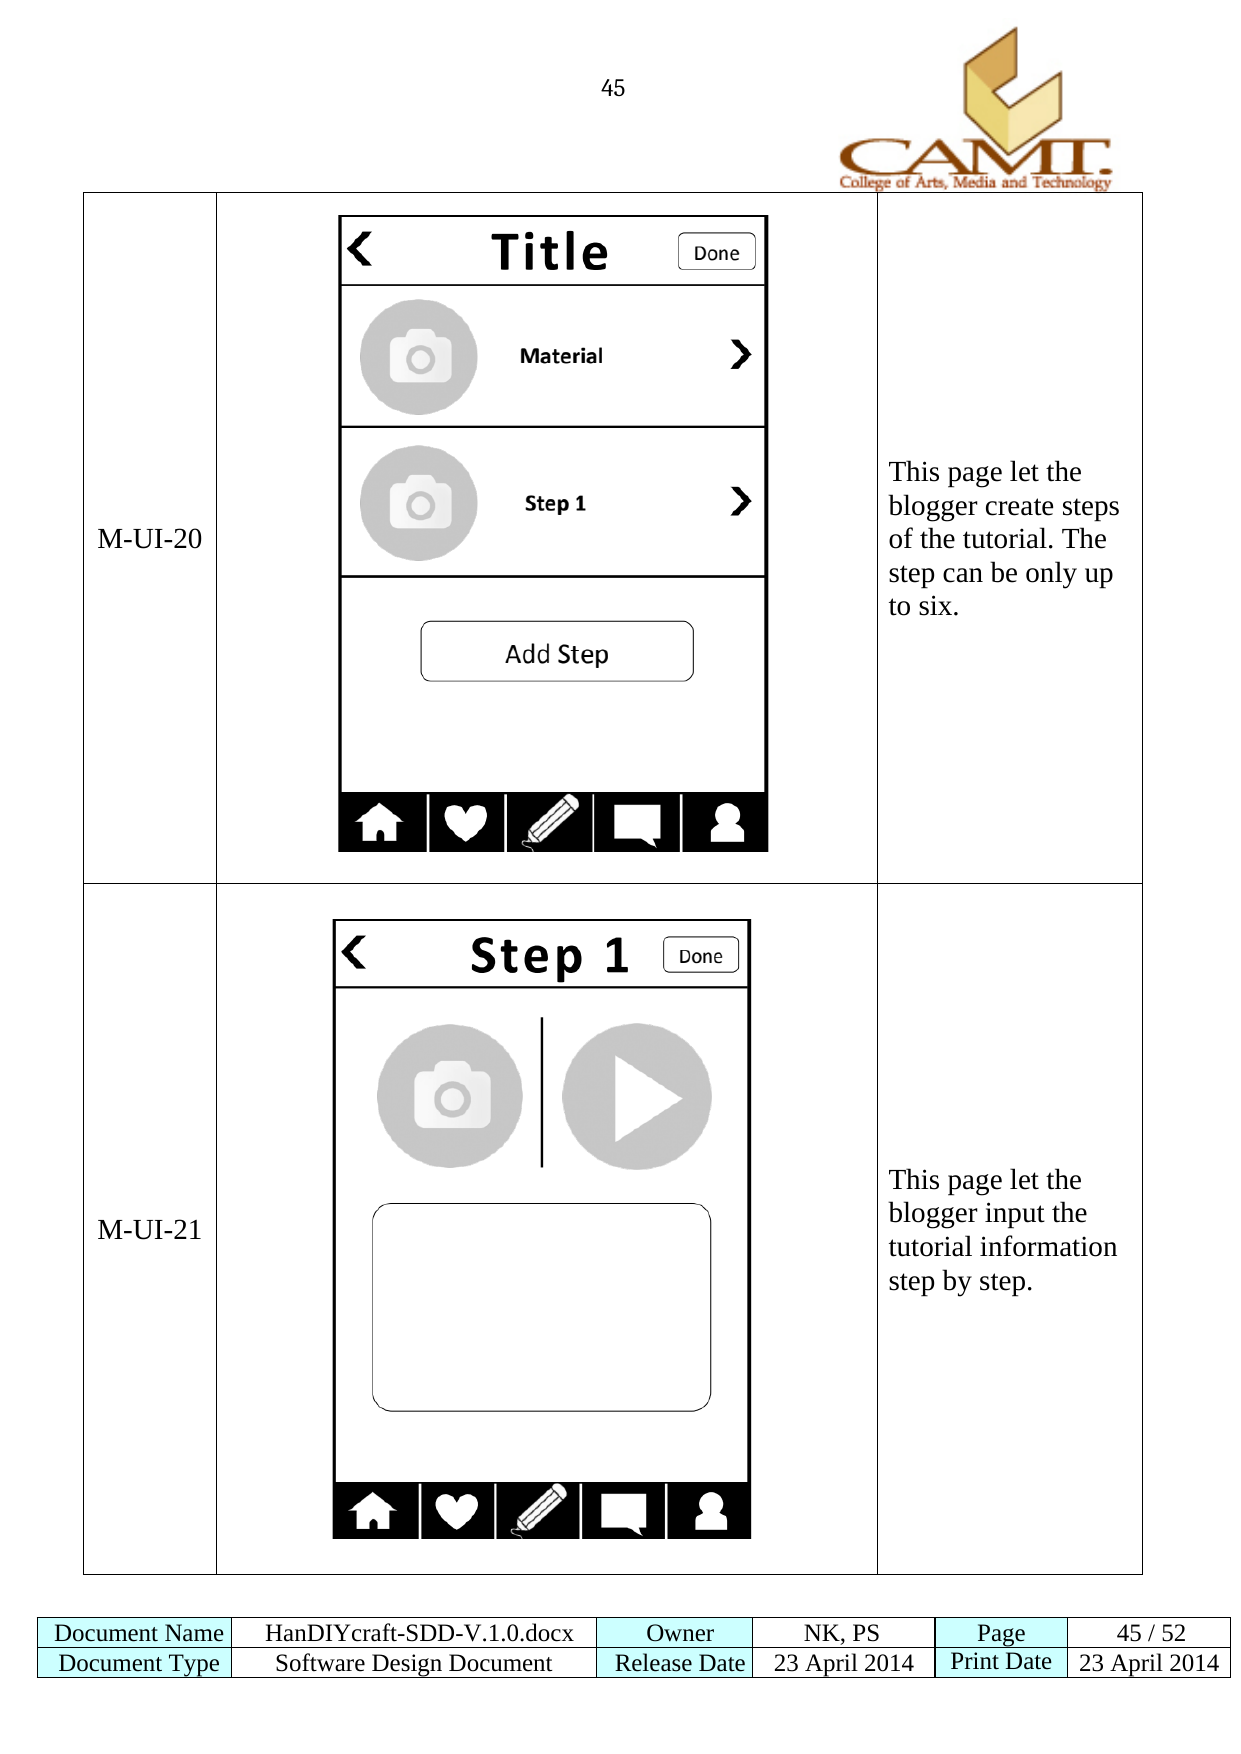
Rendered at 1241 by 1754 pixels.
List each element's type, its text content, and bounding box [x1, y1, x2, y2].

table_cell This page let the blogger create steps of the tutorial. The step can be only up to six. [878, 193, 1142, 883]
table_cell M-UI-20 [84, 193, 216, 883]
table_cell This page let the blogger input the tutorial information step by step. [878, 884, 1142, 1574]
table_cell M-UI-21 [84, 884, 216, 1574]
table_cell [217, 193, 877, 883]
table_cell [217, 884, 877, 1574]
picture [755, 18, 1221, 207]
